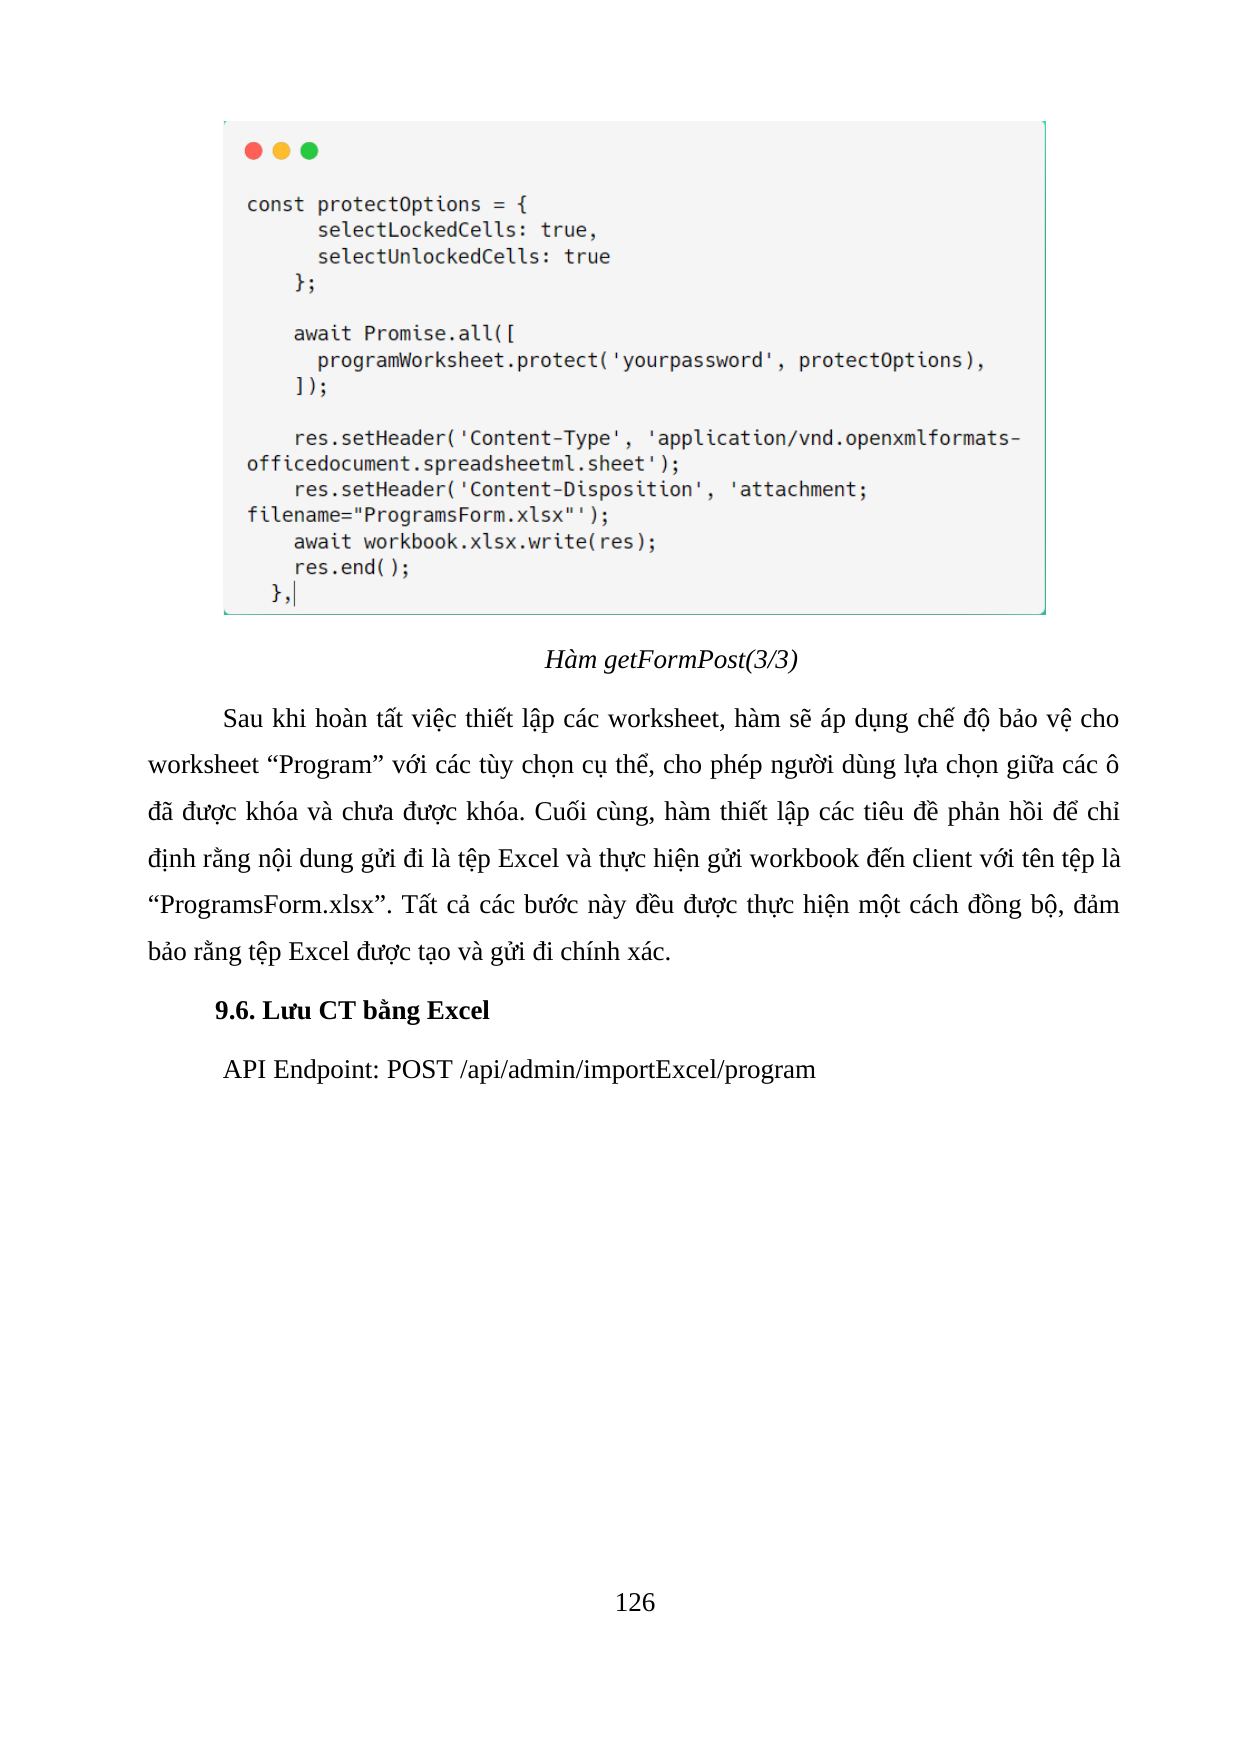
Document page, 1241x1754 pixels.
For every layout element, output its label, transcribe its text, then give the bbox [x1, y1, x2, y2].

text Sau khi hoàn tất việc thiết lập các worksheet, hàm sẽ áp dụng chế độ bảo vệ cho worksheet “Program” với các tùy chọn cụ thể, cho phép người dùng lựa chọn giữa các ô đã được khóa và chưa được khóa. Cuối cùng, hàm thiết lập các tiêu đề phản hồi để chỉ định rằng nội dung gửi đi là tệp Excel và thực hiện gửi workbook đến client với tên tệp là “ProgramsForm.xlsx”. Tất cả các bước này đều được thực hiện một cách đồng bộ, đảm bảo rằng tệp Excel được tạo và gửi đi chính xác. [148, 702, 1122, 966]
text API Endpoint: POST /api/admin/importExcel/program [148, 1053, 1122, 1085]
text 9.6. Lưu CT bằng Excel [215, 994, 1122, 1026]
picture [223, 121, 1046, 615]
text Hàm getFormPost(3/3) [148, 643, 1122, 674]
